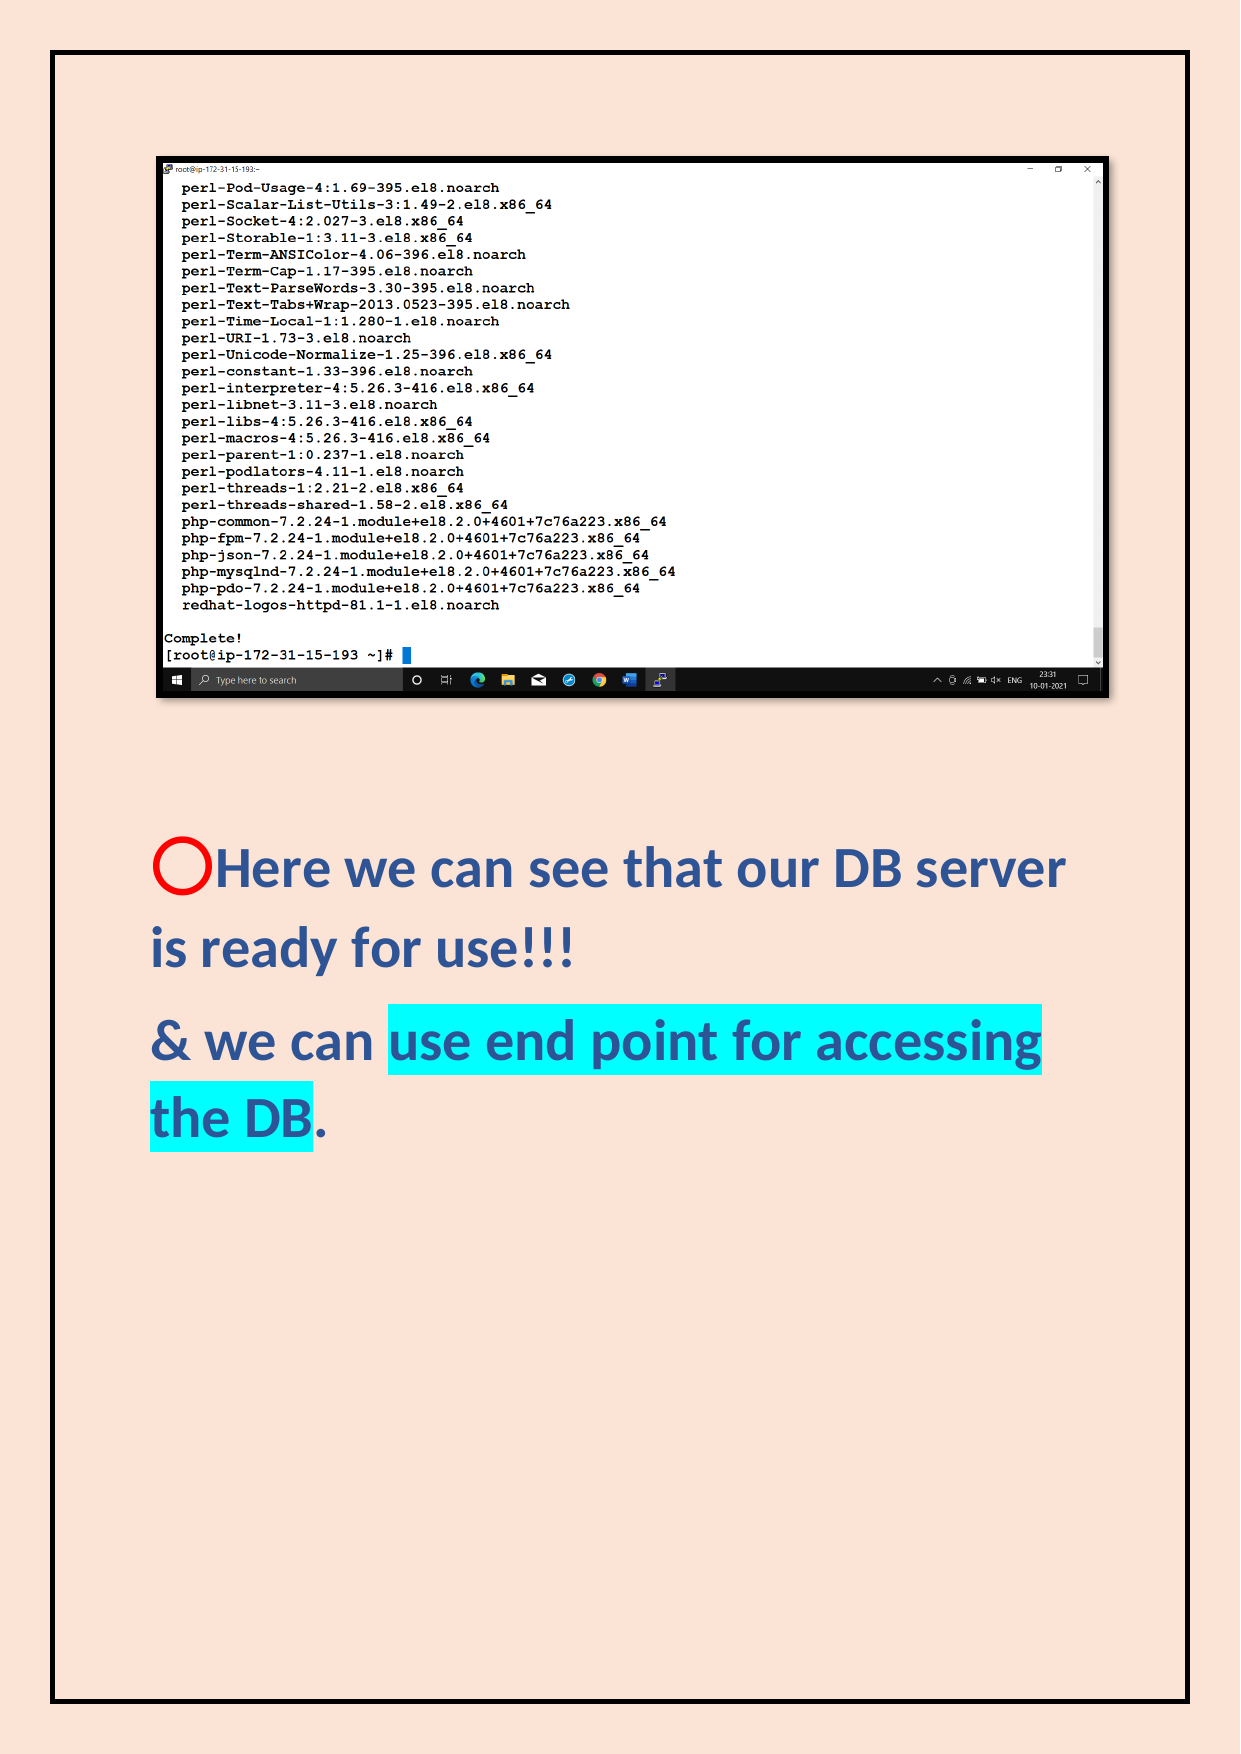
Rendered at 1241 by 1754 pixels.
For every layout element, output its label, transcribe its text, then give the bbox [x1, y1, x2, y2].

text & we can use end point for accessing the DB. [150, 1004, 1090, 1152]
picture [163, 163, 1103, 691]
text ⭕Here we can see that our DB server is ready for use!!! [150, 825, 1090, 982]
